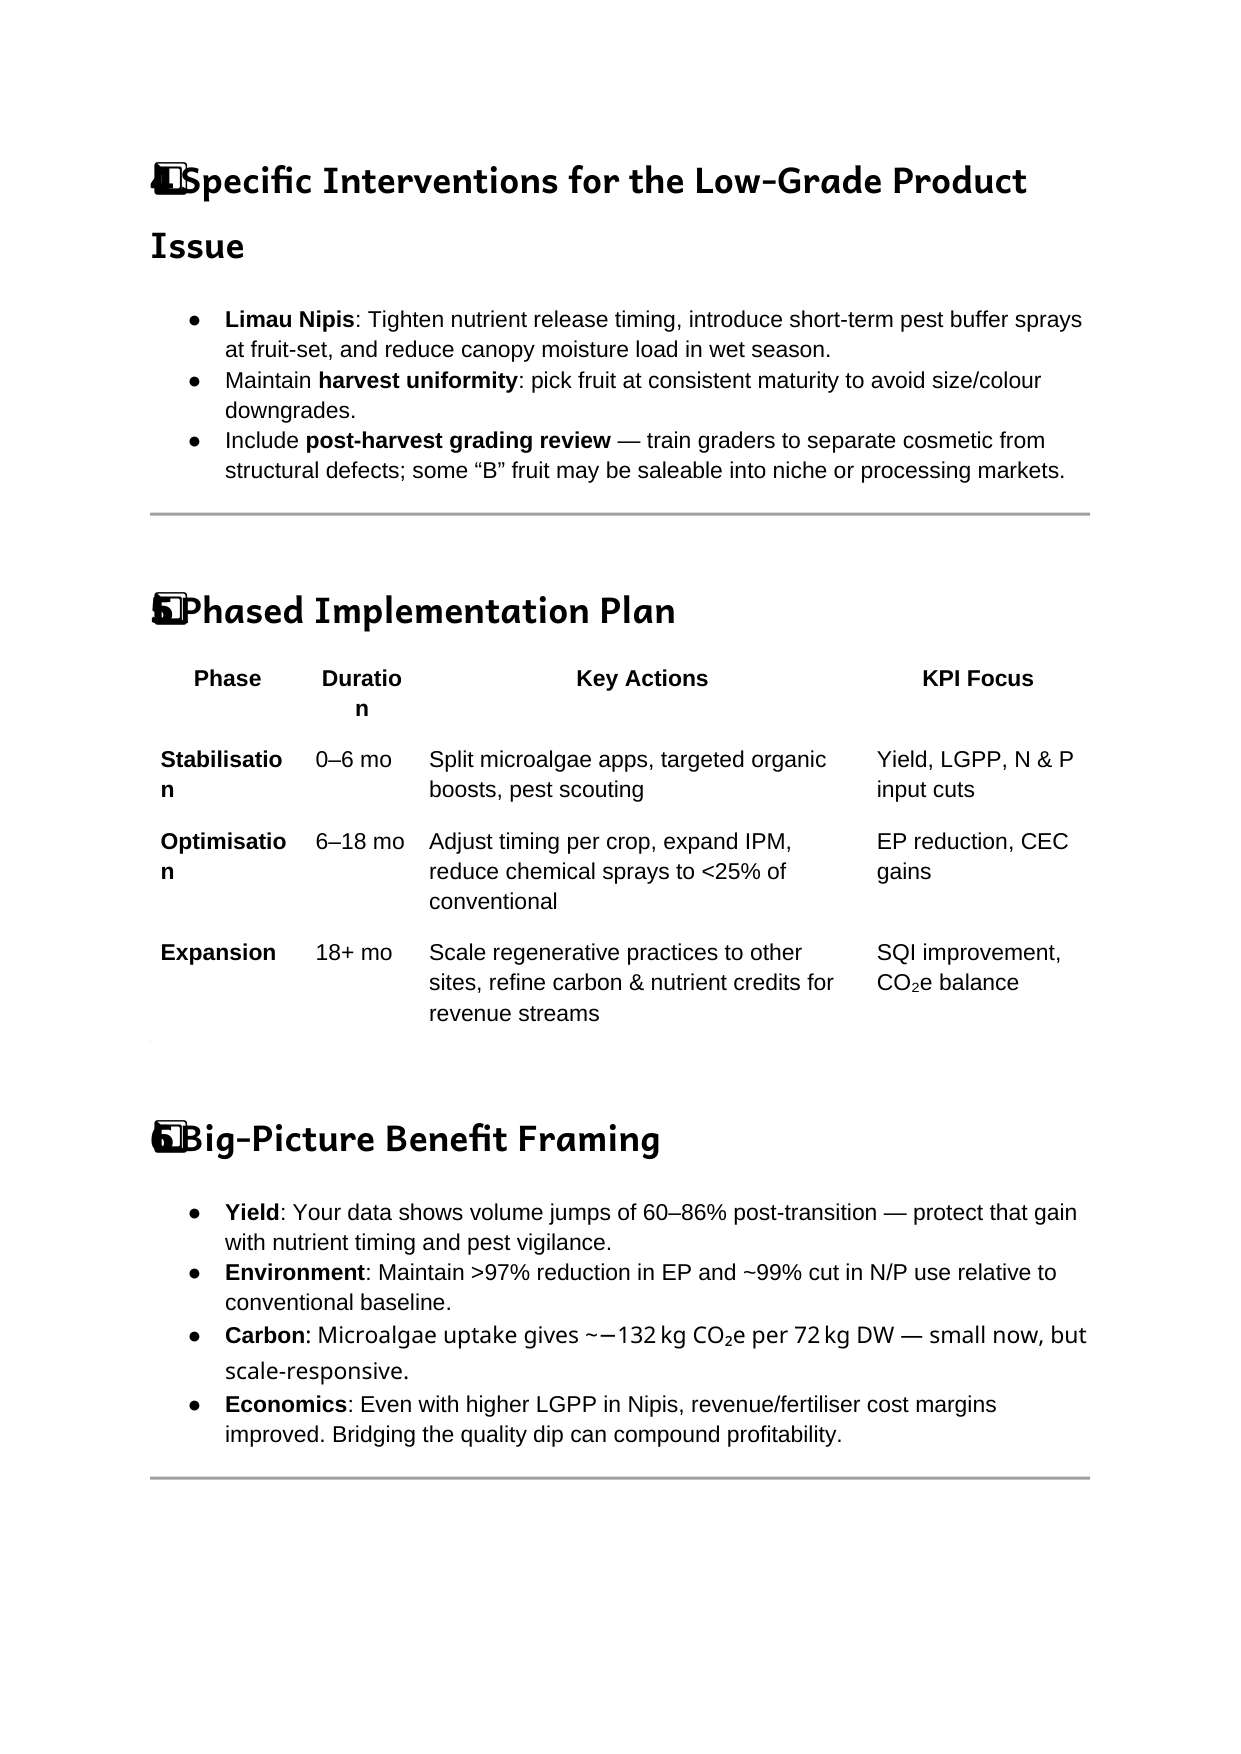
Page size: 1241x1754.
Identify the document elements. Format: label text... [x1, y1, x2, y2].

list Include post‑harvest grading review — train graders to separate cosmetic from structural defects; some “B” fruit may be saleable into niche or processing markets. [187, 427, 1090, 484]
table_cell Split microalgae apps, targeted organic boosts, pest scouting [419, 735, 866, 817]
list Yield: Your data shows volume jumps of 60–86% post‑transition — protect that gain with nutrient timing and pest vigilance. [187, 1198, 1090, 1255]
table_header Key Actions [419, 654, 866, 735]
table_cell Adjust timing per crop, expand IPM, reduce chemical sprays to <25% of conventional [419, 817, 866, 929]
table_cell 18+ mo [305, 929, 418, 1040]
table_cell Scale regenerative practices to other sites, refine carbon & nutrient credits for revenue streams [419, 929, 866, 1040]
table_cell SQI improvement, CO₂e balance [866, 929, 1090, 1040]
subtitle 6️⃣ Big‑Picture Benefit Framing [150, 1108, 1090, 1165]
table_cell 0–6 mo [305, 735, 418, 817]
table_cell Optimisation [150, 817, 305, 929]
list Environment: Maintain >97% reduction in EP and ~99% cut in N/P use relative to conventional baseline. [187, 1259, 1090, 1315]
subtitle 4️⃣ Specific Interventions for the Low‑Grade Product Issue [150, 150, 1090, 273]
subtitle 5️⃣ Phased Implementation Plan [150, 580, 1090, 637]
table_cell EP reduction, CEC gains [866, 817, 1090, 929]
table_cell Stabilisation [150, 735, 305, 817]
table_cell 6–18 mo [305, 817, 418, 929]
table_cell Yield, LGPP, N & P input cuts [866, 735, 1090, 817]
table_header KPI Focus [866, 654, 1090, 735]
table_header Phase [150, 654, 305, 735]
list Limau Nipis: Tighten nutrient release timing, introduce short‑term pest buffer sprays at fruit‑set, and reduce canopy moisture load in wet season. [187, 306, 1090, 363]
list Maintain harvest uniformity: pick fruit at consistent maturity to avoid size/colour downgrades. [187, 367, 1090, 423]
table_cell Expansion [150, 929, 305, 1040]
list Carbon: Microalgae uptake gives ~−132 kg CO₂e per 72 kg DW — small now, but scale‑responsive. [187, 1319, 1090, 1386]
table_header Duration [305, 654, 418, 735]
list Economics: Even with higher LGPP in Nipis, revenue/fertiliser cost margins improved. Bridging the quality dip can compound profitability. [187, 1391, 1090, 1448]
